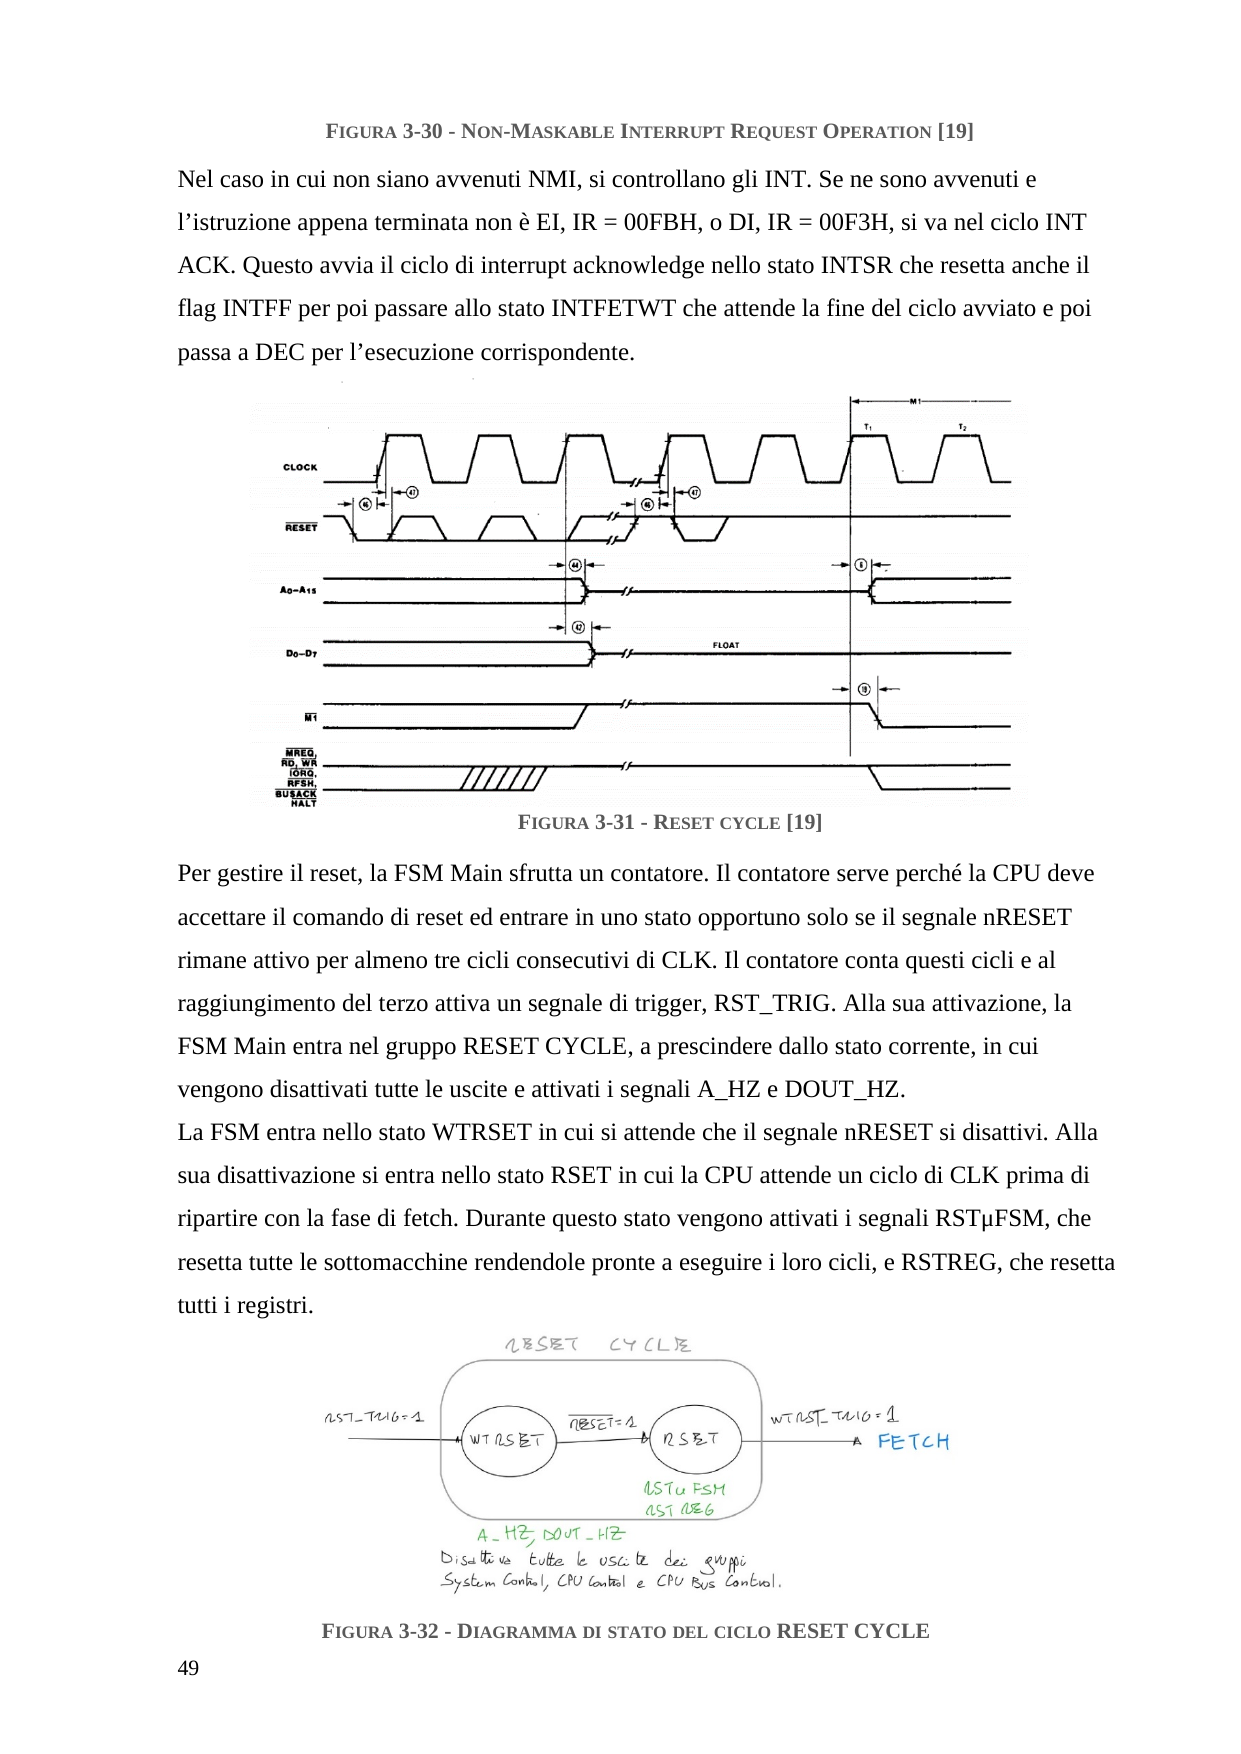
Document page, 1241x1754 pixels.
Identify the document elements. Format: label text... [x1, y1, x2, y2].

picture [247, 372, 1030, 808]
text Nel caso in cui non siano avvenuti NMI, si controllano gli INT. Se ne sono avvenuti e l’istruzione appena terminata non è EI, IR = 00FBH, o DI, IR = 00F3H, si va nel ciclo INT ACK. Questo avvia il ciclo di interrupt acknowledge nello stato INTSR che resetta anche il flag INTFF per poi passare allo stato INTFETWT che attende la fine del ciclo avviato e poi passa a DEC per l’esecuzione corrispondente. [177, 164, 1122, 365]
text Figura 3-26 - Non-Maskable Interrupt Request Operation [177, 118, 1122, 143]
picture [306, 1319, 970, 1606]
